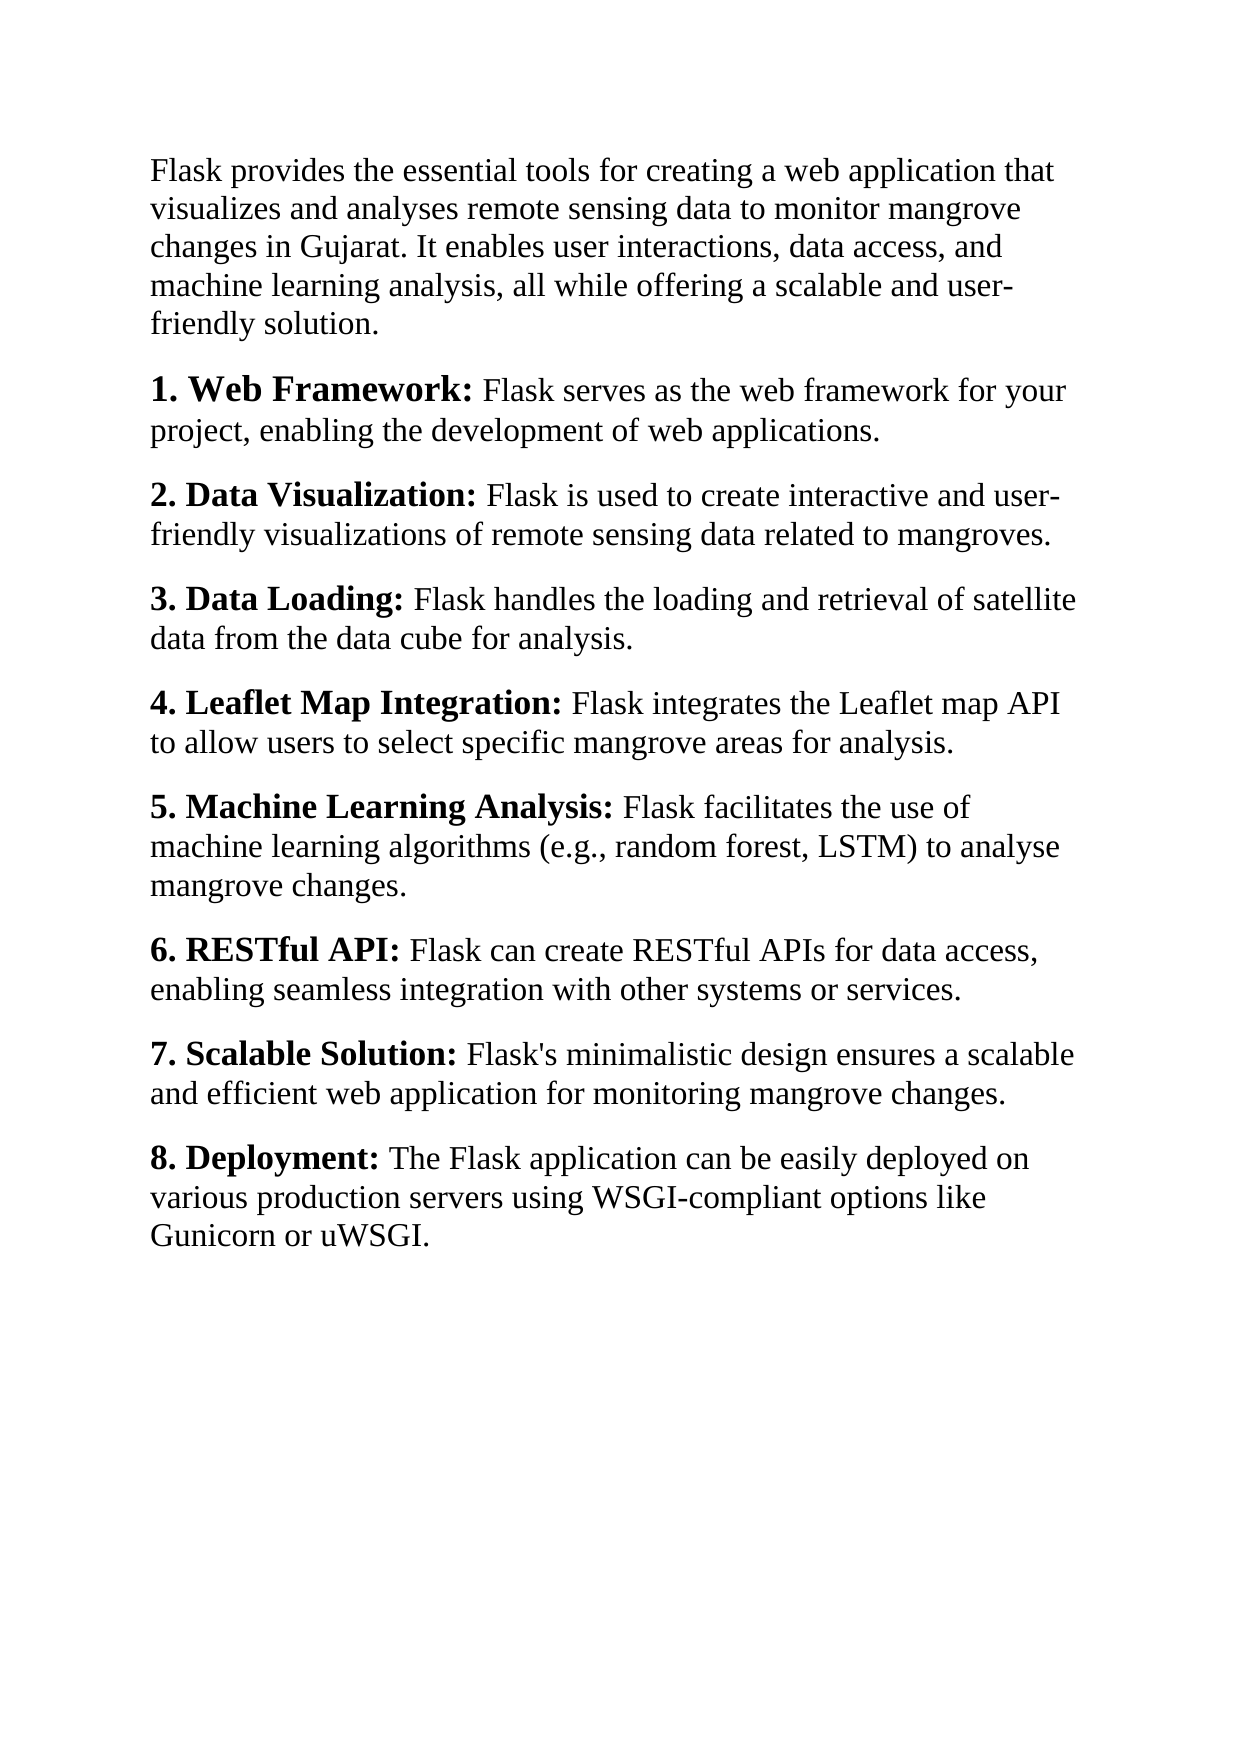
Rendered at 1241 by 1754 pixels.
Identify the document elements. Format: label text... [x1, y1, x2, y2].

text 8. Deployment: The Flask application can be easily deployed on various production servers using WSGI-compliant options like Gunicorn or uWSGI. [150, 1136, 1090, 1254]
text 4. Leaflet Map Integration: Flask integrates the Leaflet map API to allow users to select specific mangrove areas for analysis. [150, 681, 1090, 761]
text 1. Web Framework: Flask serves as the web framework for your project, enabling the development of web applications. [150, 367, 1090, 448]
text 2. Data Visualization: Flask is used to create interactive and user-friendly visualizations of remote sensing data related to mangroves. [150, 473, 1090, 552]
text 6. RESTful API: Flask can create RESTful APIs for data access, enabling seamless integration with other systems or services. [150, 928, 1090, 1007]
text 5. Machine Learning Analysis: Flask facilitates the use of machine learning algorithms (e.g., random forest, LSTM) to analyse mangrove changes. [150, 786, 1090, 903]
text 7. Scalable Solution: Flask's minimalistic design ensures a scalable and efficient web application for monitoring mangrove changes. [150, 1032, 1090, 1111]
text 3. Data Loading: Flask handles the loading and retrieval of satellite data from the data cube for analysis. [150, 577, 1090, 656]
text Flask provides the essential tools for creating a web application that visualizes and analyses remote sensing data to monitor mangrove changes in Gujarat. It enables user interactions, data access, and machine learning analysis, all while offering a scalable and user-friendly solution. [150, 150, 1090, 342]
